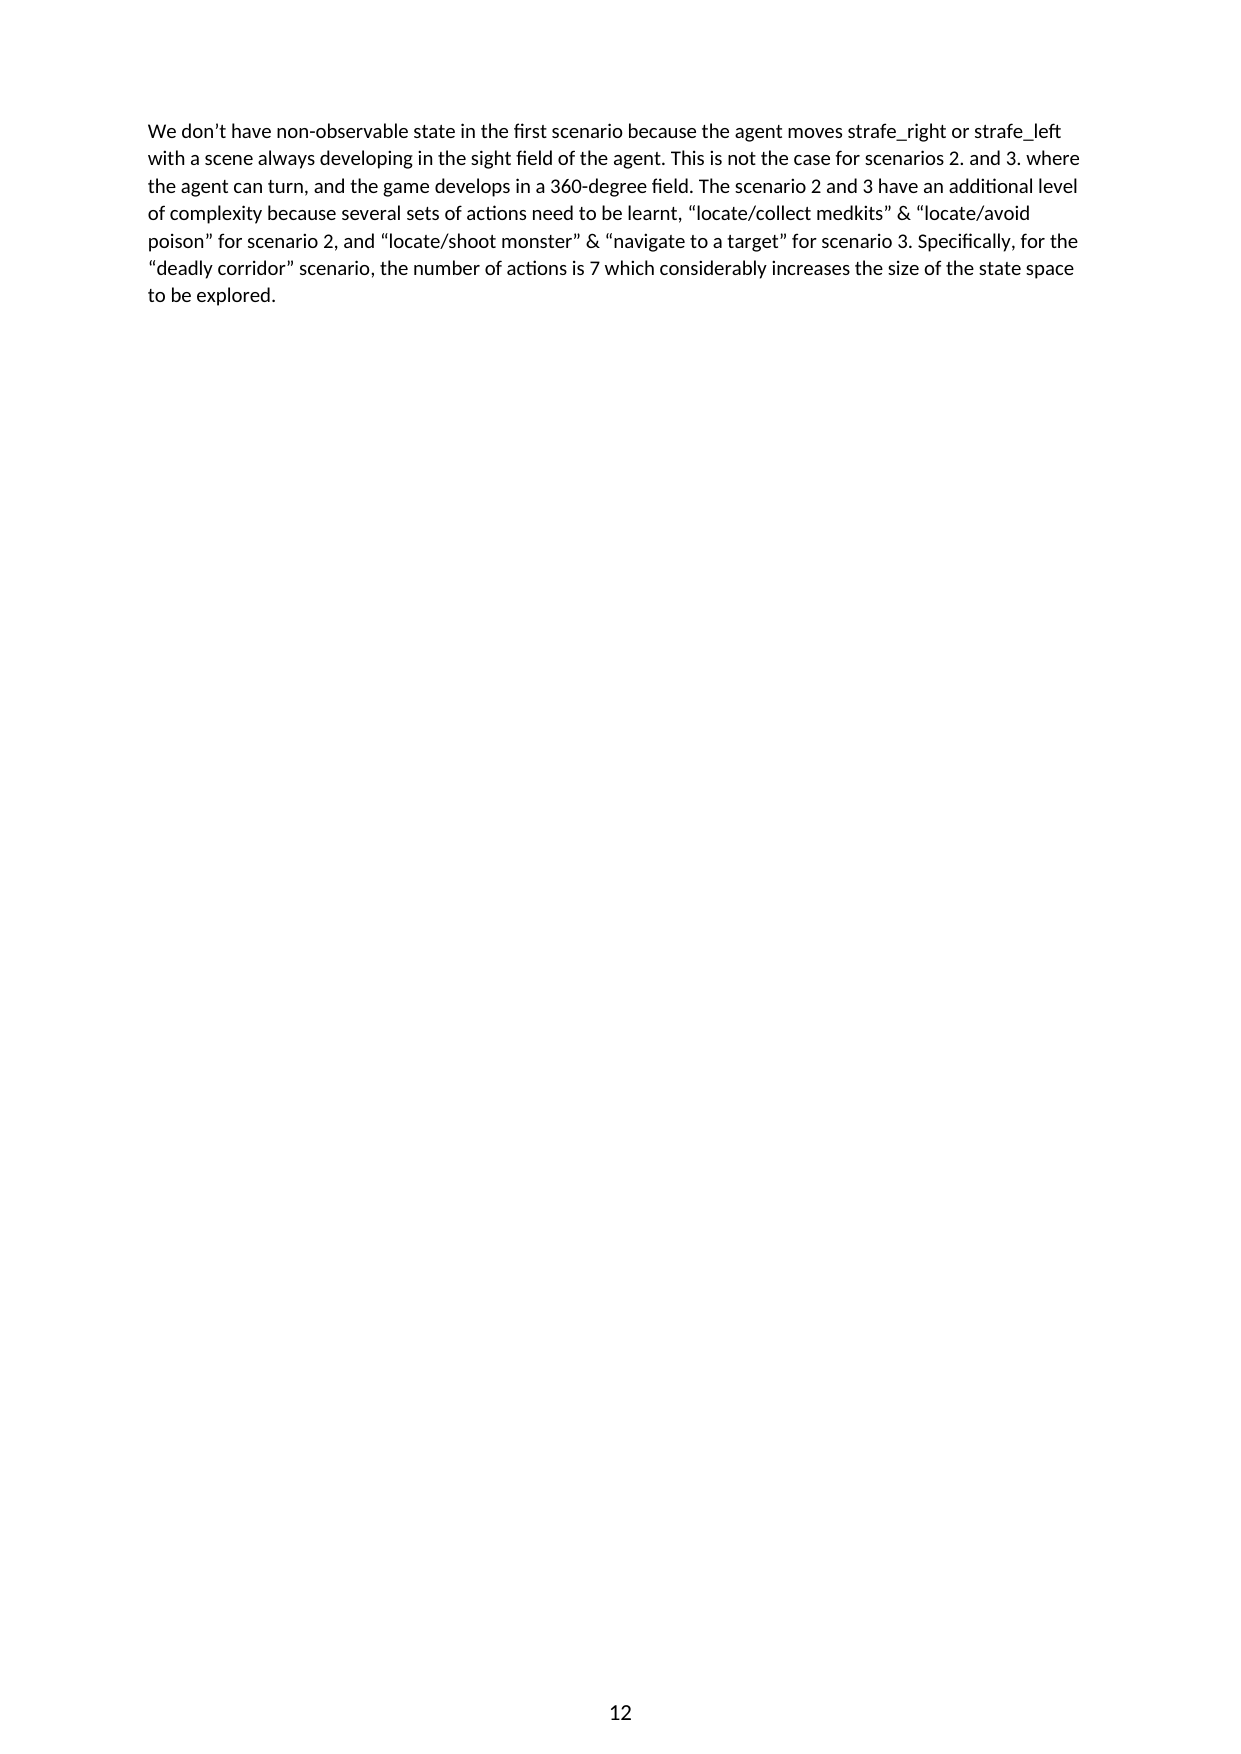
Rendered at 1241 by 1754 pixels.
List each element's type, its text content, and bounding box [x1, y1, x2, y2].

text We don’t have non-observable state in the first scenario because the agent moves strafe_right or strafe_left with a scene always developing in the sight field of the agent. This is not the case for scenarios 2. and 3. where the agent can turn, and the game develops in a 360-degree field. The scenario 2 and 3 have an additional level of complexity because several sets of actions need to be learnt, “locate/collect medkits” & “locate/avoid poison” for scenario 2, and “locate/shoot monster” & “navigate to a target” for scenario 3. Specifically, for the “deadly corridor” scenario, the number of actions is 7 which considerably increases the size of the state space to be explored. [148, 118, 1093, 308]
